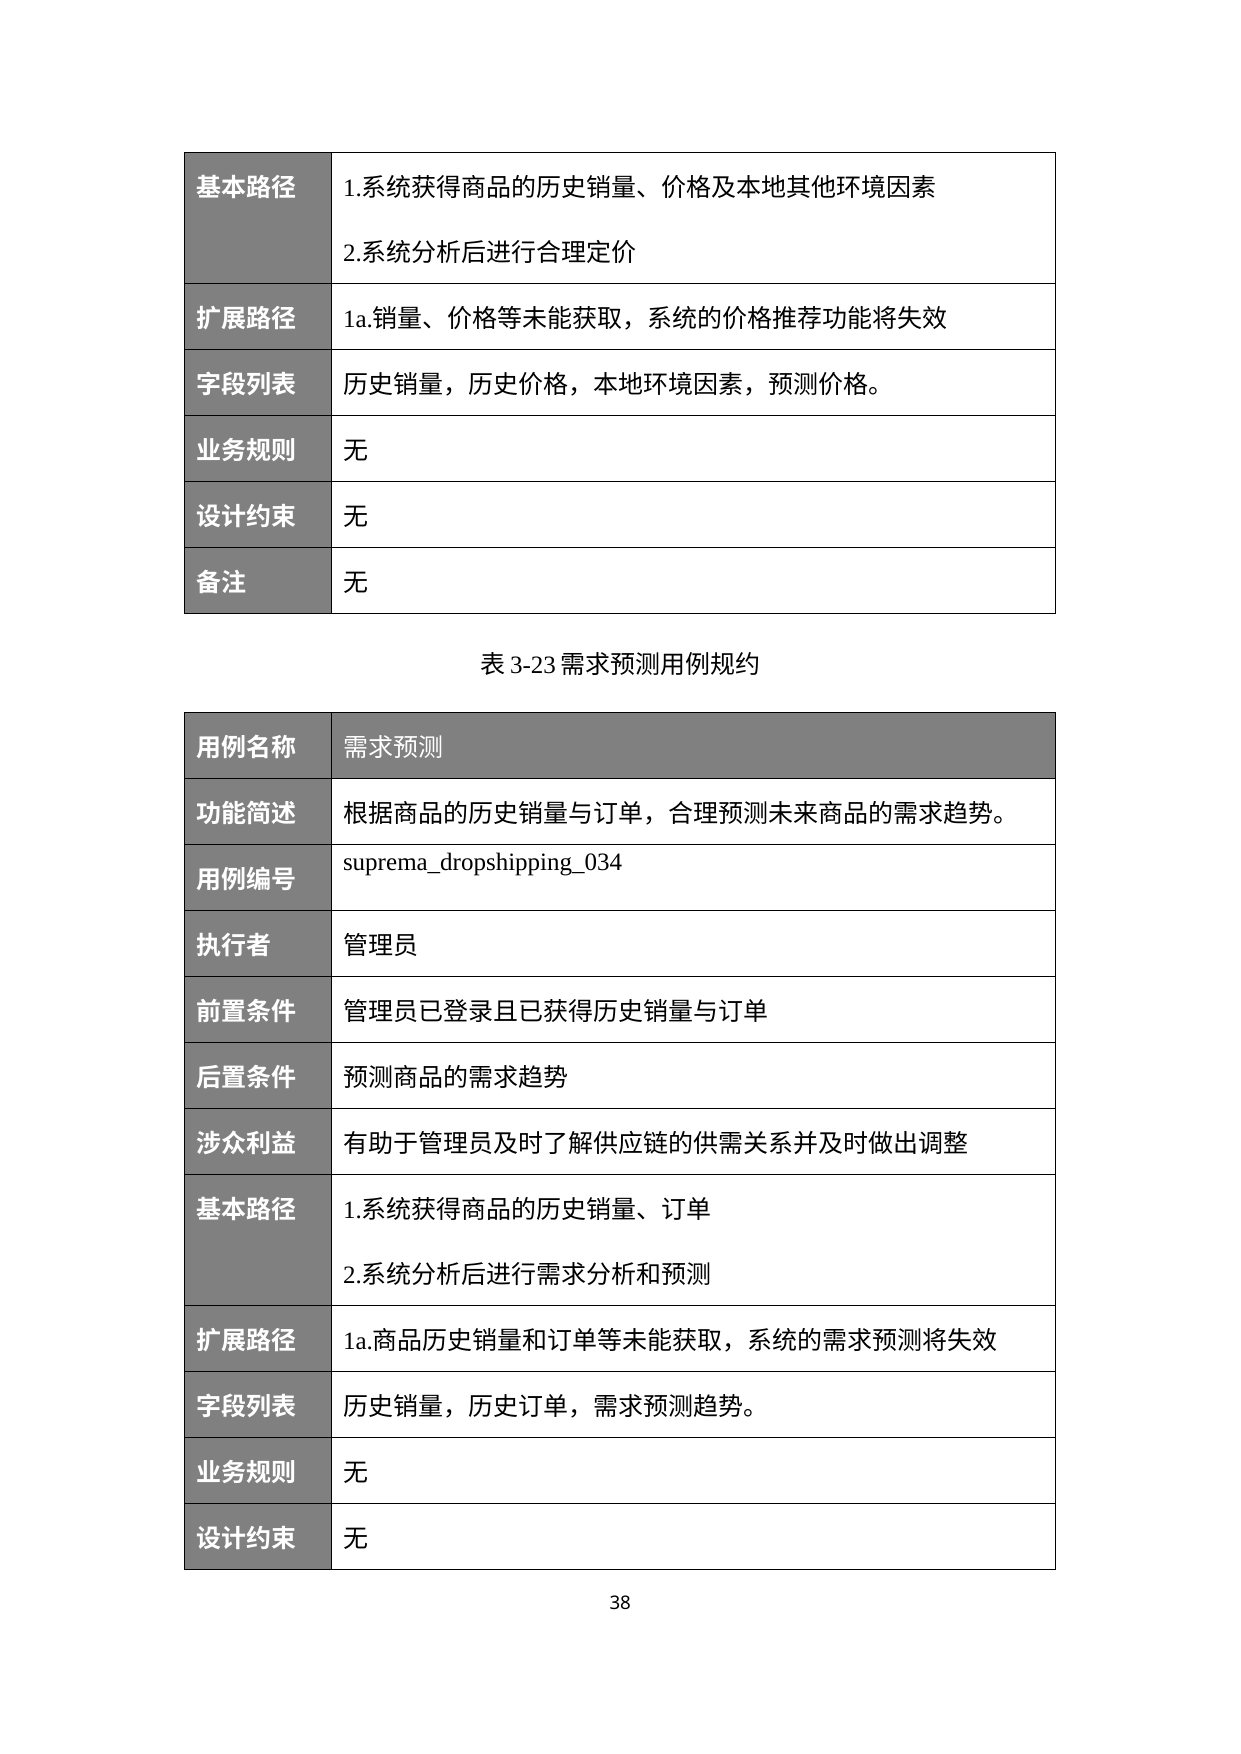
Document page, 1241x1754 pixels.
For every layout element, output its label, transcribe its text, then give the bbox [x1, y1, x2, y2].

table_cell 根据商品的历史销量与订单，合理预测未来商品的需求趋势。 [332, 779, 1055, 844]
table_cell 历史销量，历史价格，本地环境因素，预测价格。 [332, 350, 1055, 415]
table_cell 有助于管理员及时了解供应链的供需关系并及时做出调整 [332, 1109, 1055, 1174]
table_cell 无 [332, 416, 1055, 481]
table_cell 涉众利益 [185, 1109, 331, 1174]
table_header 需求预测 [332, 713, 1055, 778]
table_cell 前置条件 [185, 977, 331, 1042]
table_cell 设计约束 [185, 482, 331, 547]
table_cell 历史销量，历史订单，需求预测趋势。 [332, 1372, 1055, 1437]
table_cell 管理员已登录且已获得历史销量与订单 [332, 977, 1055, 1042]
table_cell 用例编号 [185, 845, 331, 910]
table_cell 功能简述 [185, 779, 331, 844]
table_header 用例名称 [185, 713, 331, 778]
table_cell 扩展路径 [185, 284, 331, 349]
table_cell 1a.商品历史销量和订单等未能获取，系统的需求预测将失效 [332, 1306, 1055, 1371]
table_cell 基本路径 [185, 153, 331, 283]
table_cell 无 [332, 1504, 1055, 1569]
table_cell 1.系统获得商品的历史销量、价格及本地其他环境因素 2.系统分析后进行合理定价 [332, 153, 1055, 283]
table_cell 执行者 [185, 911, 331, 976]
table_cell 无 [332, 482, 1055, 547]
table_cell 后置条件 [185, 1043, 331, 1108]
table_cell 1a.销量、价格等未能获取，系统的价格推荐功能将失效 [332, 284, 1055, 349]
table_cell 1.系统获得商品的历史销量、订单 2.系统分析后进行需求分析和预测 [332, 1175, 1055, 1305]
table_cell 业务规则 [185, 1438, 331, 1503]
table_cell 无 [332, 1438, 1055, 1503]
table_cell 无 [332, 548, 1055, 613]
table_cell 字段列表 [185, 350, 331, 415]
text 表3-23需求预测用例规约 [187, 631, 1053, 696]
table_cell 管理员 [332, 911, 1055, 976]
table_cell 设计约束 [185, 1504, 331, 1569]
table_cell suprema_dropshipping_034 [332, 845, 1055, 910]
table_cell 字段列表 [185, 1372, 331, 1437]
table_cell 业务规则 [185, 416, 331, 481]
table_cell 备注 [185, 548, 331, 613]
table_cell 扩展路径 [185, 1306, 331, 1371]
table_cell 基本路径 [185, 1175, 331, 1305]
table_cell 预测商品的需求趋势 [332, 1043, 1055, 1108]
